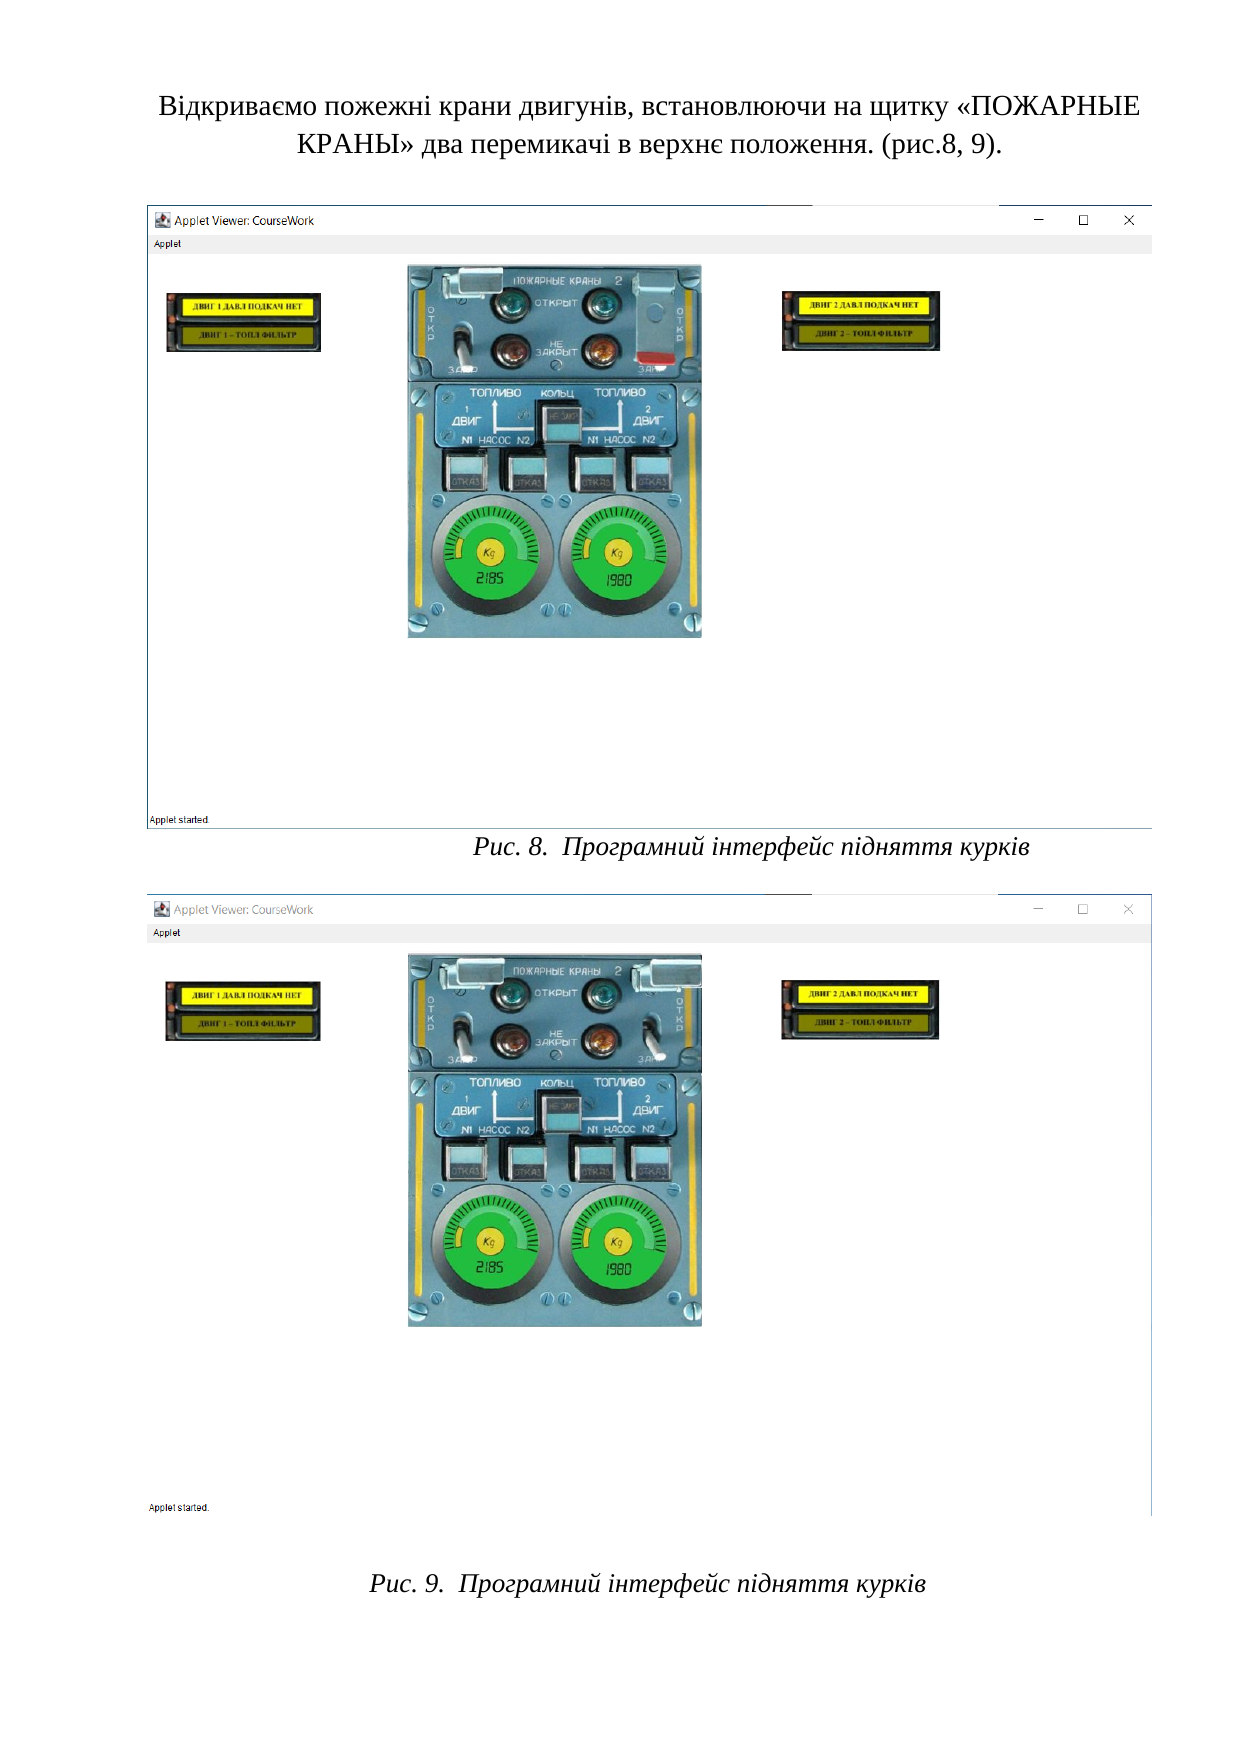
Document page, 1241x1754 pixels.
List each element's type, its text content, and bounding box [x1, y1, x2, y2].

text Рис. 8. Програмний інтерфейс підняття курків [365, 830, 1152, 861]
picture [147, 205, 1152, 829]
text Відкриваємо пожежні крани двигунів, встановлюючи на щитку «ПОЖАРНЫЕ КРАНЫ» два перемикачі в верхнє положення. (рис.8, 9). [148, 88, 1152, 159]
text Рис. 9. Програмний інтерфейс підняття курків [147, 1567, 1152, 1598]
picture [147, 894, 1152, 1516]
